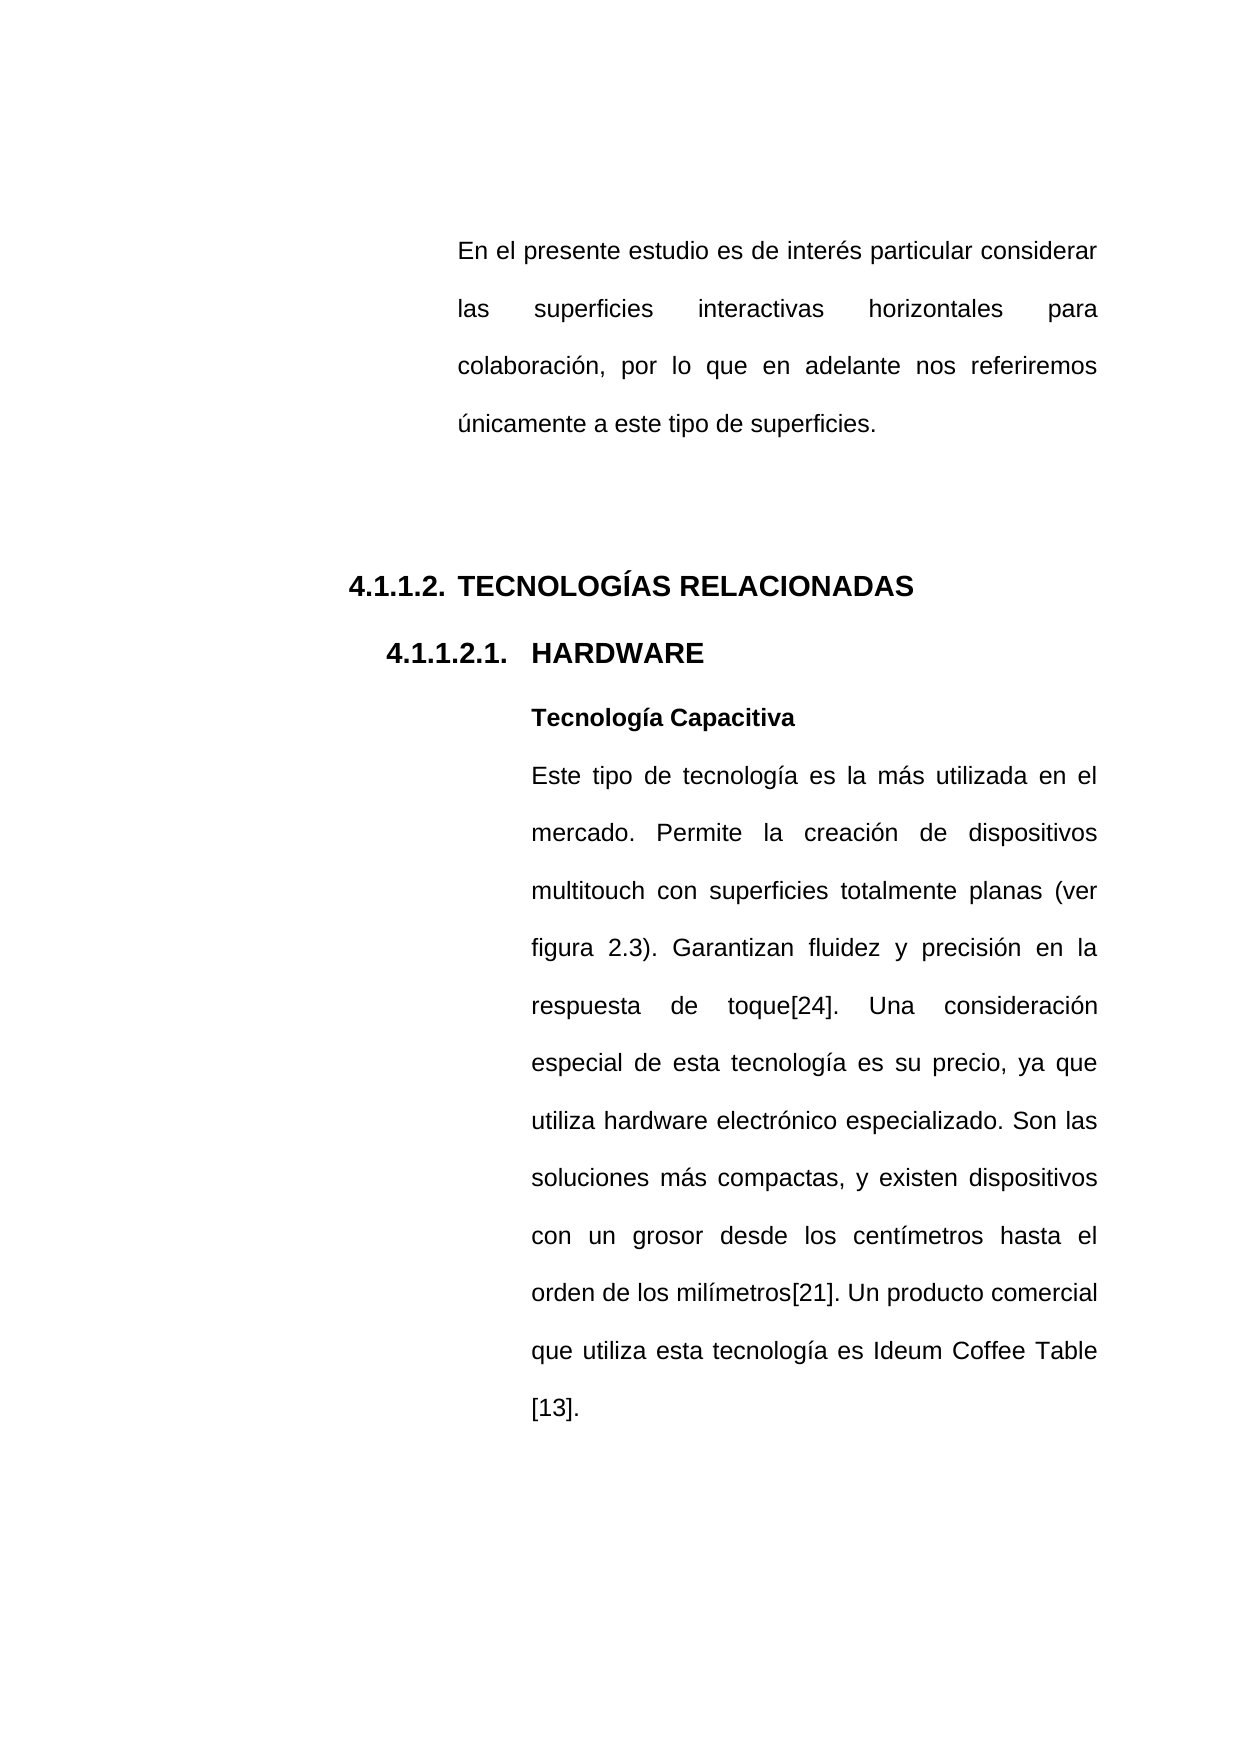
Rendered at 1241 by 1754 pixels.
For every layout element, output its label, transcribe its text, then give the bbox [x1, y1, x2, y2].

text En el presente estudio es de interés particular considerar las superficies interactivas horizontales para colaboración, por lo que en adelante nos referiremos únicamente a este tipo de superficies. [457, 236, 1098, 437]
list TECNOLOGÍAS RELACIONADAS [349, 569, 1098, 603]
text Este tipo de tecnología es la más utilizada en el mercado. Permite la creación de dispositivos multitouch con superficies totalmente planas (ver figura 2.3). Garantizan fluidez y precisión en la respuesta de toque[24]. Una consideración especial de esta tecnología es su precio, ya que utiliza hardware electrónico especializado. Son las soluciones más compactas, y existen dispositivos con un grosor desde los centímetros hasta el orden de los milímetros[21]. Un producto comercial que utiliza esta tecnología es Ideum Coffee Table [13]. [531, 761, 1098, 1422]
list HARDWARE [386, 636, 1098, 670]
text Tecnología Capacitiva [531, 703, 1098, 732]
